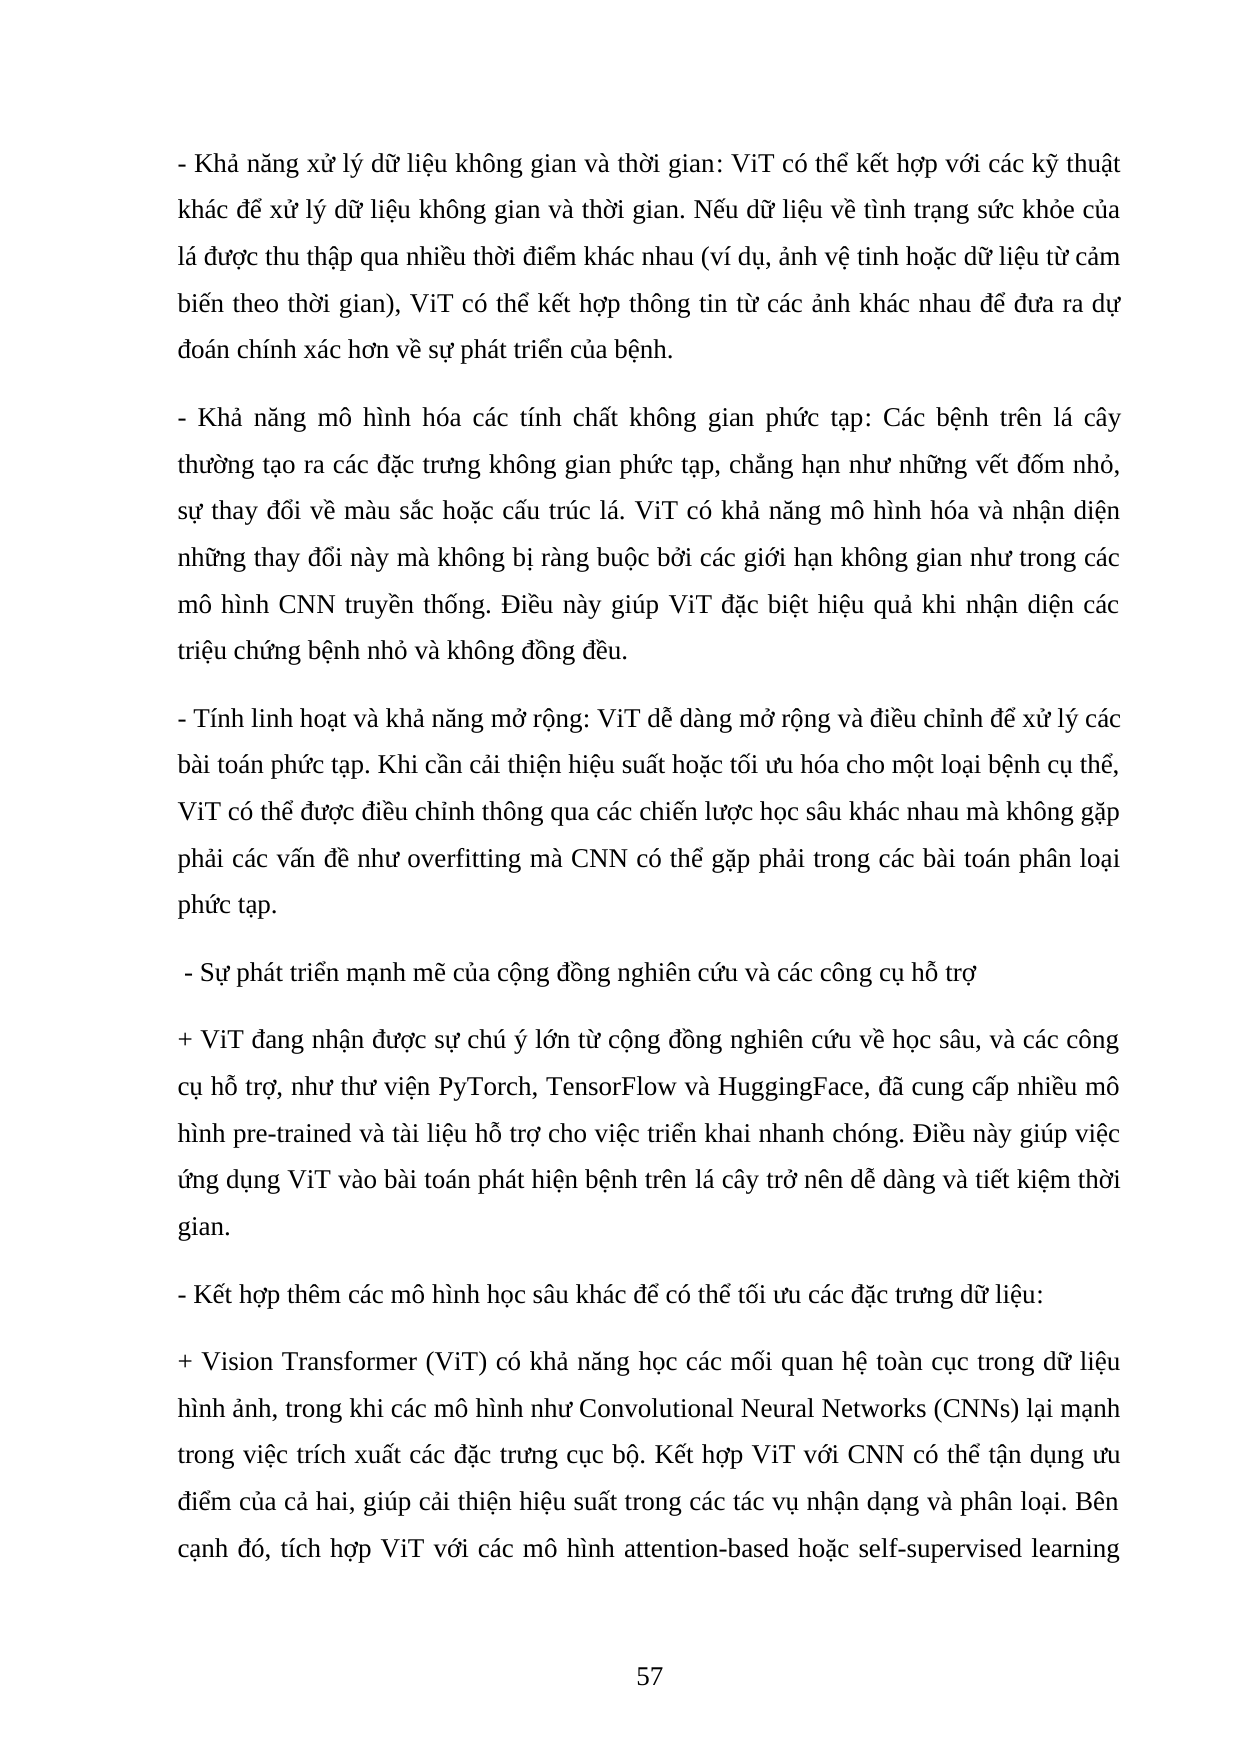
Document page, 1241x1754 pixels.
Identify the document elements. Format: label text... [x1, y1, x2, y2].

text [177, 1345, 1122, 1563]
text - Kết hợp thêm các mô hình học sâu khác để có thể tối ưu các đặc trưng dữ liệu: [177, 1278, 1122, 1309]
text - Khả năng xử lý dữ liệu không gian và thời gian: ViT có thể kết hợp với các kỹ thuật khác để xử lý dữ liệu không gian và thời gian. Nếu dữ liệu về tình trạng sức khỏe của lá được thu thập qua nhiều thời điểm khác nhau (ví dụ, ảnh vệ tinh hoặc dữ liệu từ cảm biến theo thời gian), ViT có thể kết hợp thông tin từ các ảnh khác nhau để đưa ra dự đoán chính xác hơn về sự phát triển của bệnh. [177, 147, 1122, 365]
text - Tính linh hoạt và khả năng mở rộng: ViT dễ dàng mở rộng và điều chỉnh để xử lý các bài toán phức tạp. Khi cần cải thiện hiệu suất hoặc tối ưu hóa cho một loại bệnh cụ thể, ViT có thể được điều chỉnh thông qua các chiến lược học sâu khác nhau mà không gặp phải các vấn đề như overfitting mà CNN có thể gặp phải trong các bài toán phân loại phức tạp. [177, 702, 1122, 920]
text + ViT đang nhận được sự chú ý lớn từ cộng đồng nghiên cứu về học sâu, và các công cụ hỗ trợ, như thư viện PyTorch, TensorFlow và HuggingFace, đã cung cấp nhiều mô hình pre-trained và tài liệu hỗ trợ cho việc triển khai nhanh chóng. Điều này giúp việc ứng dụng ViT vào bài toán phát hiện bệnh trên lá cây trở nên dễ dàng và tiết kiệm thời gian. [177, 1024, 1122, 1241]
text - Khả năng mô hình hóa các tính chất không gian phức tạp: Các bệnh trên lá cây thường tạo ra các đặc trưng không gian phức tạp, chẳng hạn như những vết đốm nhỏ, sự thay đổi về màu sắc hoặc cấu trúc lá. ViT có khả năng mô hình hóa và nhận diện những thay đổi này mà không bị ràng buộc bởi các giới hạn không gian như trong các mô hình CNN truyền thống. Điều này giúp ViT đặc biệt hiệu quả khi nhận diện các triệu chứng bệnh nhỏ và không đồng đều. [177, 401, 1122, 666]
text - Sự phát triển mạnh mẽ của cộng đồng nghiên cứu và các công cụ hỗ trợ [177, 956, 1122, 987]
